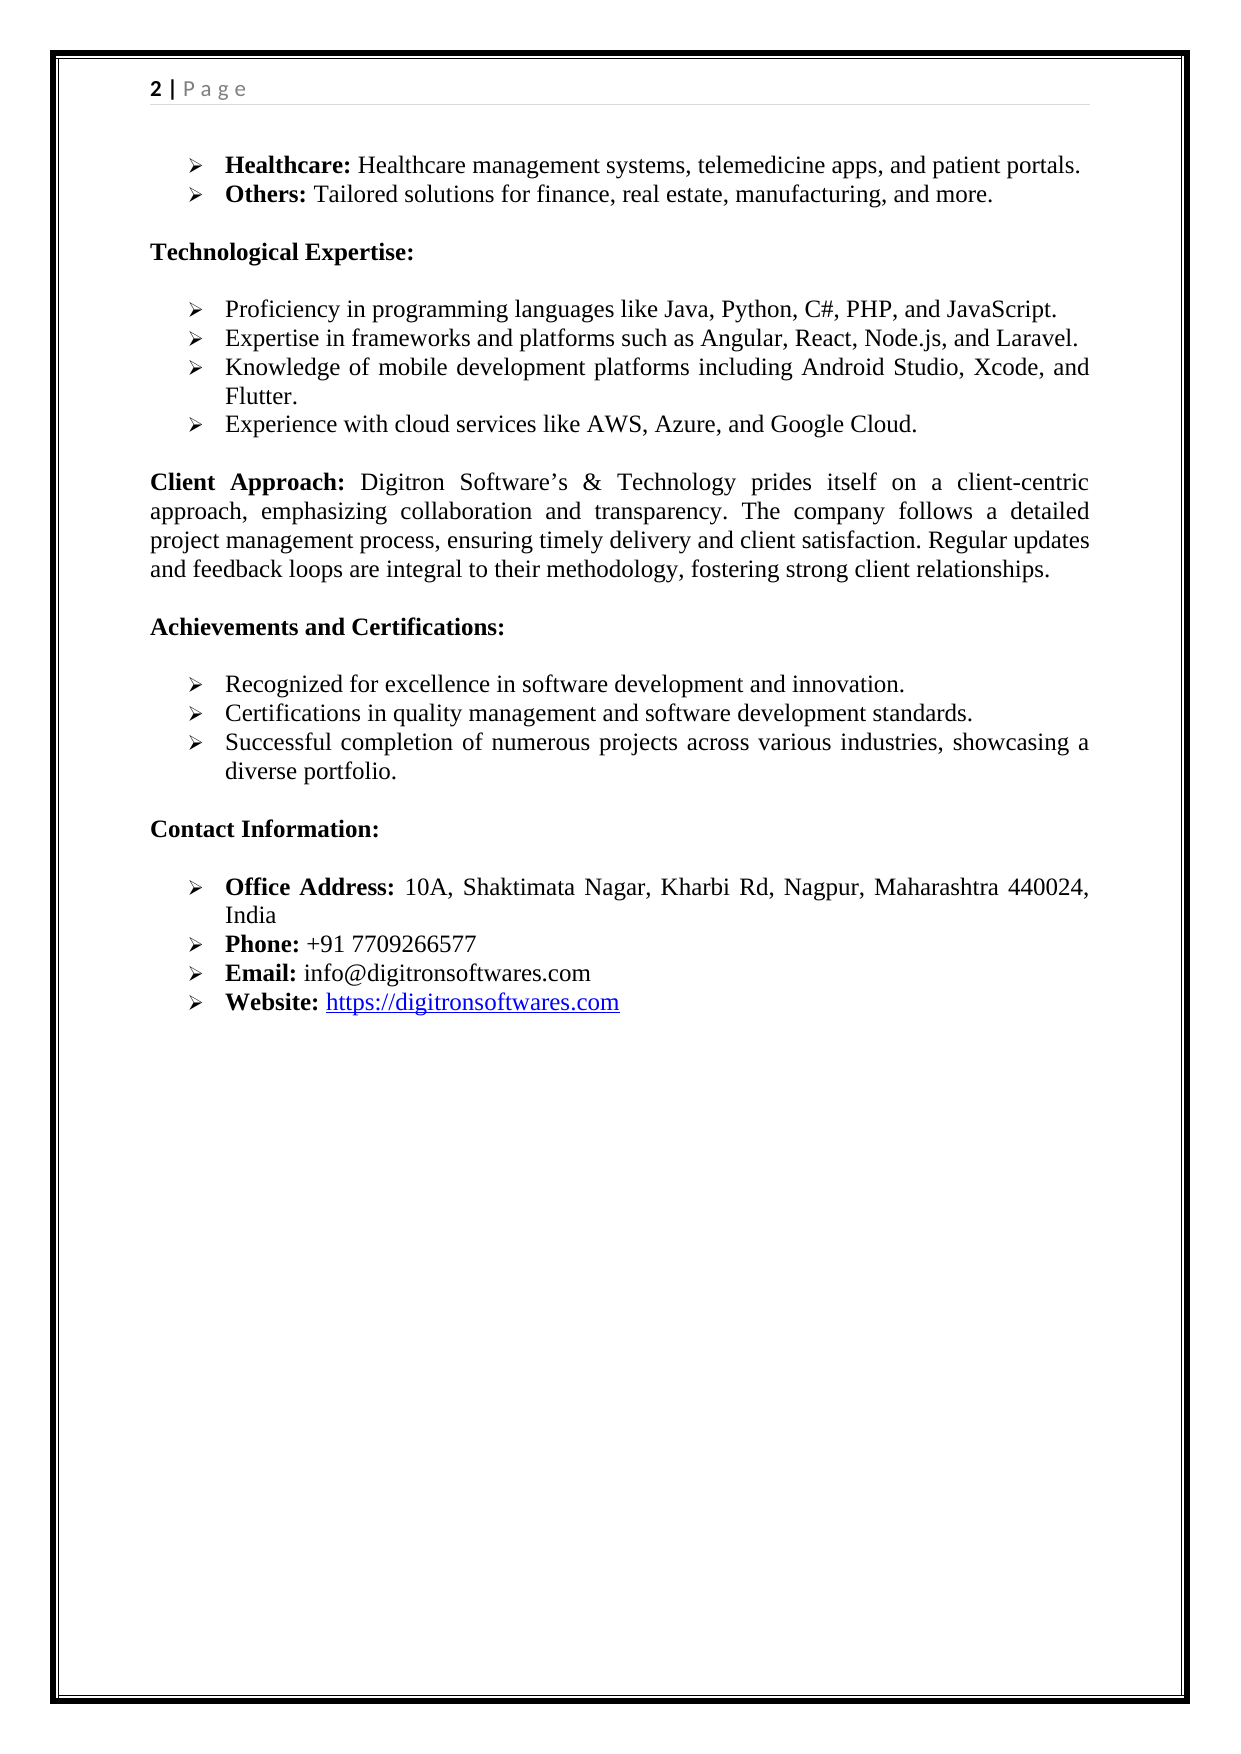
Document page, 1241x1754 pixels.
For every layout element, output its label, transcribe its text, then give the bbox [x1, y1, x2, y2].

list Office Address: 10A, Shaktimata Nagar, Kharbi Rd, Nagpur, Maharashtra 440024, India [187, 872, 1090, 929]
list Knowledge of mobile development platforms including Android Studio, Xcode, and Flutter. [187, 352, 1090, 409]
text Technological Expertise: [150, 237, 1090, 265]
list Successful completion of numerous projects across various industries, showcasing a diverse portfolio. [187, 727, 1090, 784]
text Contact Information: [150, 814, 1090, 842]
list Healthcare: Healthcare management systems, telemedicine apps, and patient portals. [187, 150, 1090, 179]
list Phone: +91 7709266577 [187, 929, 1090, 958]
list Others: Tailored solutions for finance, real estate, manufacturing, and more. [187, 179, 1090, 207]
list Website: https://digitronsoftwares.com [187, 987, 1090, 1015]
list Certifications in quality management and software development standards. [187, 698, 1090, 727]
list Experience with cloud services like AWS, Azure, and Google Cloud. [187, 409, 1090, 438]
list Expertise in frameworks and platforms such as Angular, React, Node.js, and Laravel. [187, 323, 1090, 352]
list Email: info@digitronsoftwares.com [187, 958, 1090, 987]
list Recognized for excellence in software development and innovation. [187, 669, 1090, 698]
text Client Approach: Digitron Software’s & Technology prides itself on a client-centric approach, emphasizing collaboration and transparency. The company follows a detailed project management process, ensuring timely delivery and client satisfaction. Regular updates and feedback loops are integral to their methodology, fostering strong client relationships. [150, 467, 1090, 582]
list Proficiency in programming languages like Java, Python, C#, PHP, and JavaScript. [187, 294, 1090, 323]
text Achievements and Certifications: [150, 612, 1090, 640]
